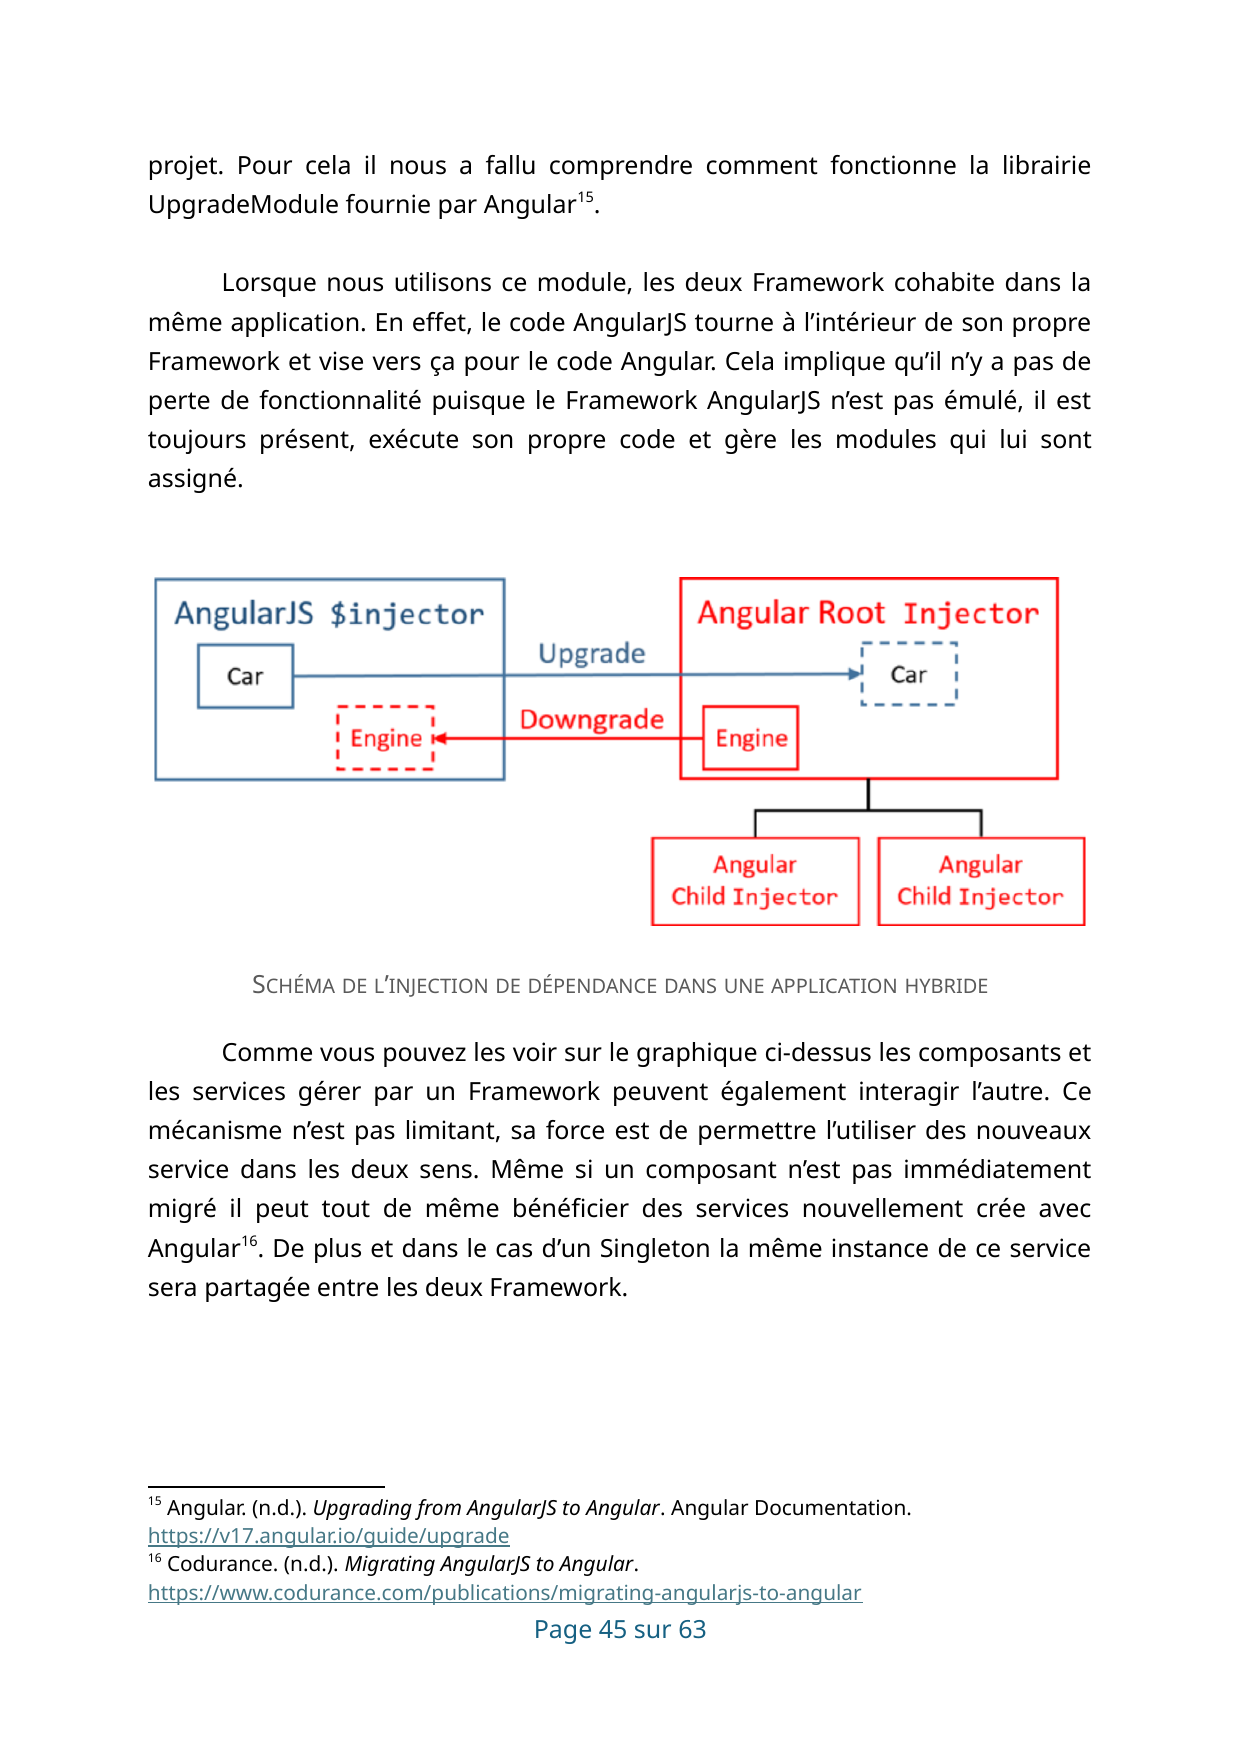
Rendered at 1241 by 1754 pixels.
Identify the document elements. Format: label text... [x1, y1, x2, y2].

text Comme vous pouvez les voir sur le graphique ci-dessus les composants et les services gérer par un Framework peuvent également interagir l’autre. Ce mécanisme n’est pas limitant, sa force est de permettre l’utiliser des nouveaux service dans les deux sens. Même si un composant n’est pas immédiatement migré il peut tout de même bénéficier des services nouvellement crée avec Angular. De plus et dans le cas d’un Singleton la même instance de ce service sera partagée entre les deux Framework. [148, 1034, 1093, 1303]
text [148, 148, 1093, 221]
text Lorsque nous utilisons ce module, les deux Framework cohabite dans la même application. En effet, le code AngularJS tourne à l’intérieur de son propre Framework et vise vers ça pour le code Angular. Cela implique qu’il n’y a pas de perte de fonctionnalité puisque le Framework AngularJS n’est pas émulé, il est toujours présent, exécute son propre code et gère les modules qui lui sont assigné. [148, 265, 1093, 495]
picture [147, 568, 1093, 933]
text Schéma de l’injection de dépendance dans une application hybride [148, 966, 1093, 1000]
